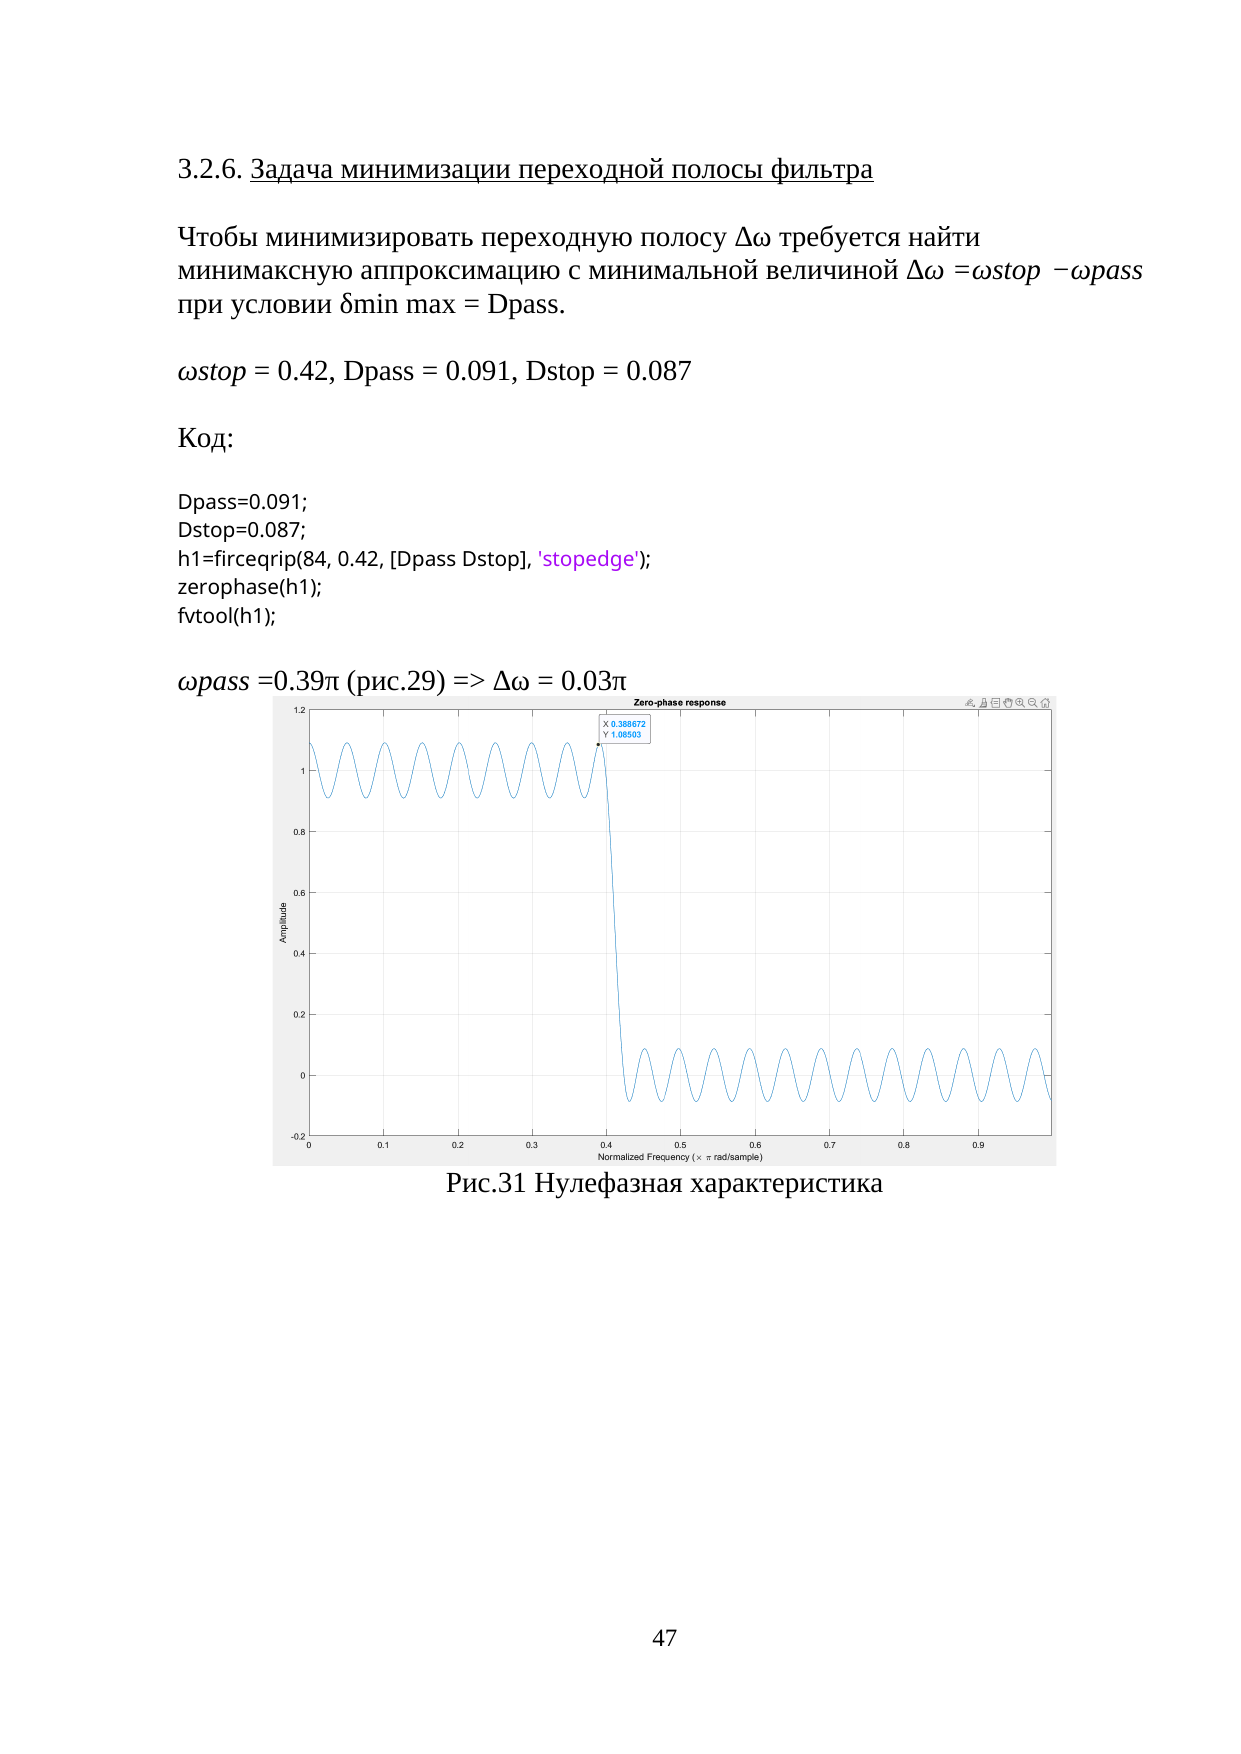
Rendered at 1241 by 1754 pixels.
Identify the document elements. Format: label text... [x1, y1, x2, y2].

text zerophase(h1); [177, 572, 1152, 601]
text ωpass =0.39π (рис.29) => ∆ω = 0.03π [177, 663, 1152, 696]
text h1=firceqrip(84, 0.42, [Dpass Dstop], 'stopedge'); [177, 544, 1152, 572]
text 3.2.6. Задача минимизации переходной полосы фильтра [177, 152, 1152, 185]
text Dstop=0.087; [177, 516, 1152, 544]
text Рис.31 Нулефазная характеристика [177, 1165, 1152, 1199]
text Dpass=0.091; [177, 487, 1152, 516]
text fvtool(h1); [177, 601, 1152, 629]
picture [272, 696, 1057, 1166]
text Чтобы минимизировать переходную полосу ∆ω требуется найти минимаксную аппроксимацию с минимальной величиной ∆ω =ωstop −ωpass при условии δmin max = Dpass. [177, 219, 1152, 319]
text ωstop = 0.42, Dpass = 0.091, Dstop = 0.087 [177, 353, 1152, 386]
text Код: [177, 420, 1152, 453]
